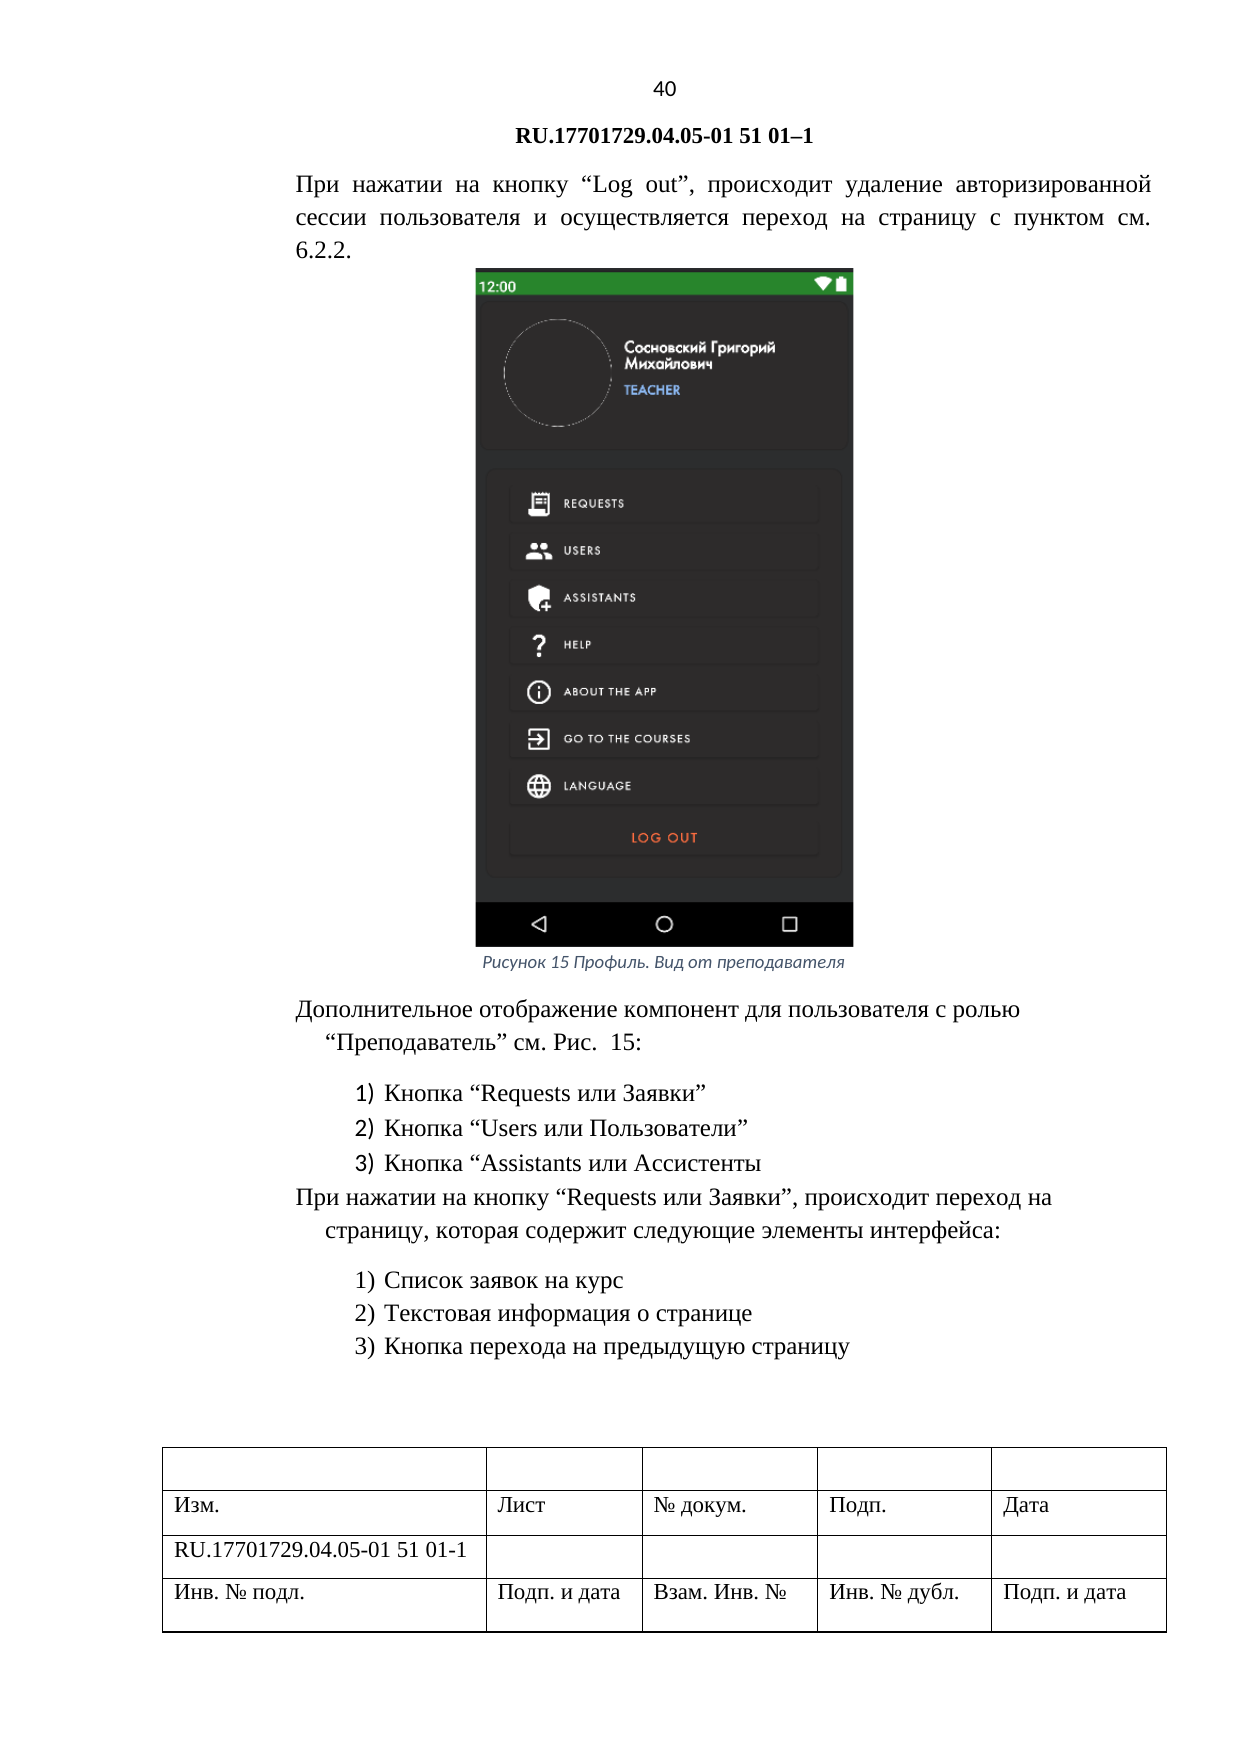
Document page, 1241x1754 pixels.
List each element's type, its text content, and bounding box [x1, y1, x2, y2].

list Кнопка “Users или Пользователи” [354, 1112, 1152, 1143]
list Список заявок на курс [354, 1265, 1152, 1293]
list Кнопка “Requests или Заявки” [354, 1077, 1152, 1108]
picture [475, 268, 854, 947]
list Кнопка “Assistants или Ассистенты [354, 1147, 1152, 1178]
list При нажатии на кнопку “Log out”, происходит удаление авторизированной сессии пользователя и осуществляется переход на страницу с пунктом см. 6.2.2. [295, 169, 1152, 264]
text Дополнительное отображение компонент для пользователя с ролью “Преподаватель” см. Рис. 15: [295, 994, 1152, 1056]
list Текстовая информация о странице [354, 1298, 1152, 1327]
list Кнопка перехода на предыдущую страницу [354, 1331, 1152, 1359]
text При нажатии на кнопку “Requests или Заявки”, происходит переход на страницу, которая содержит следующие элементы интерфейса: [295, 1182, 1152, 1244]
